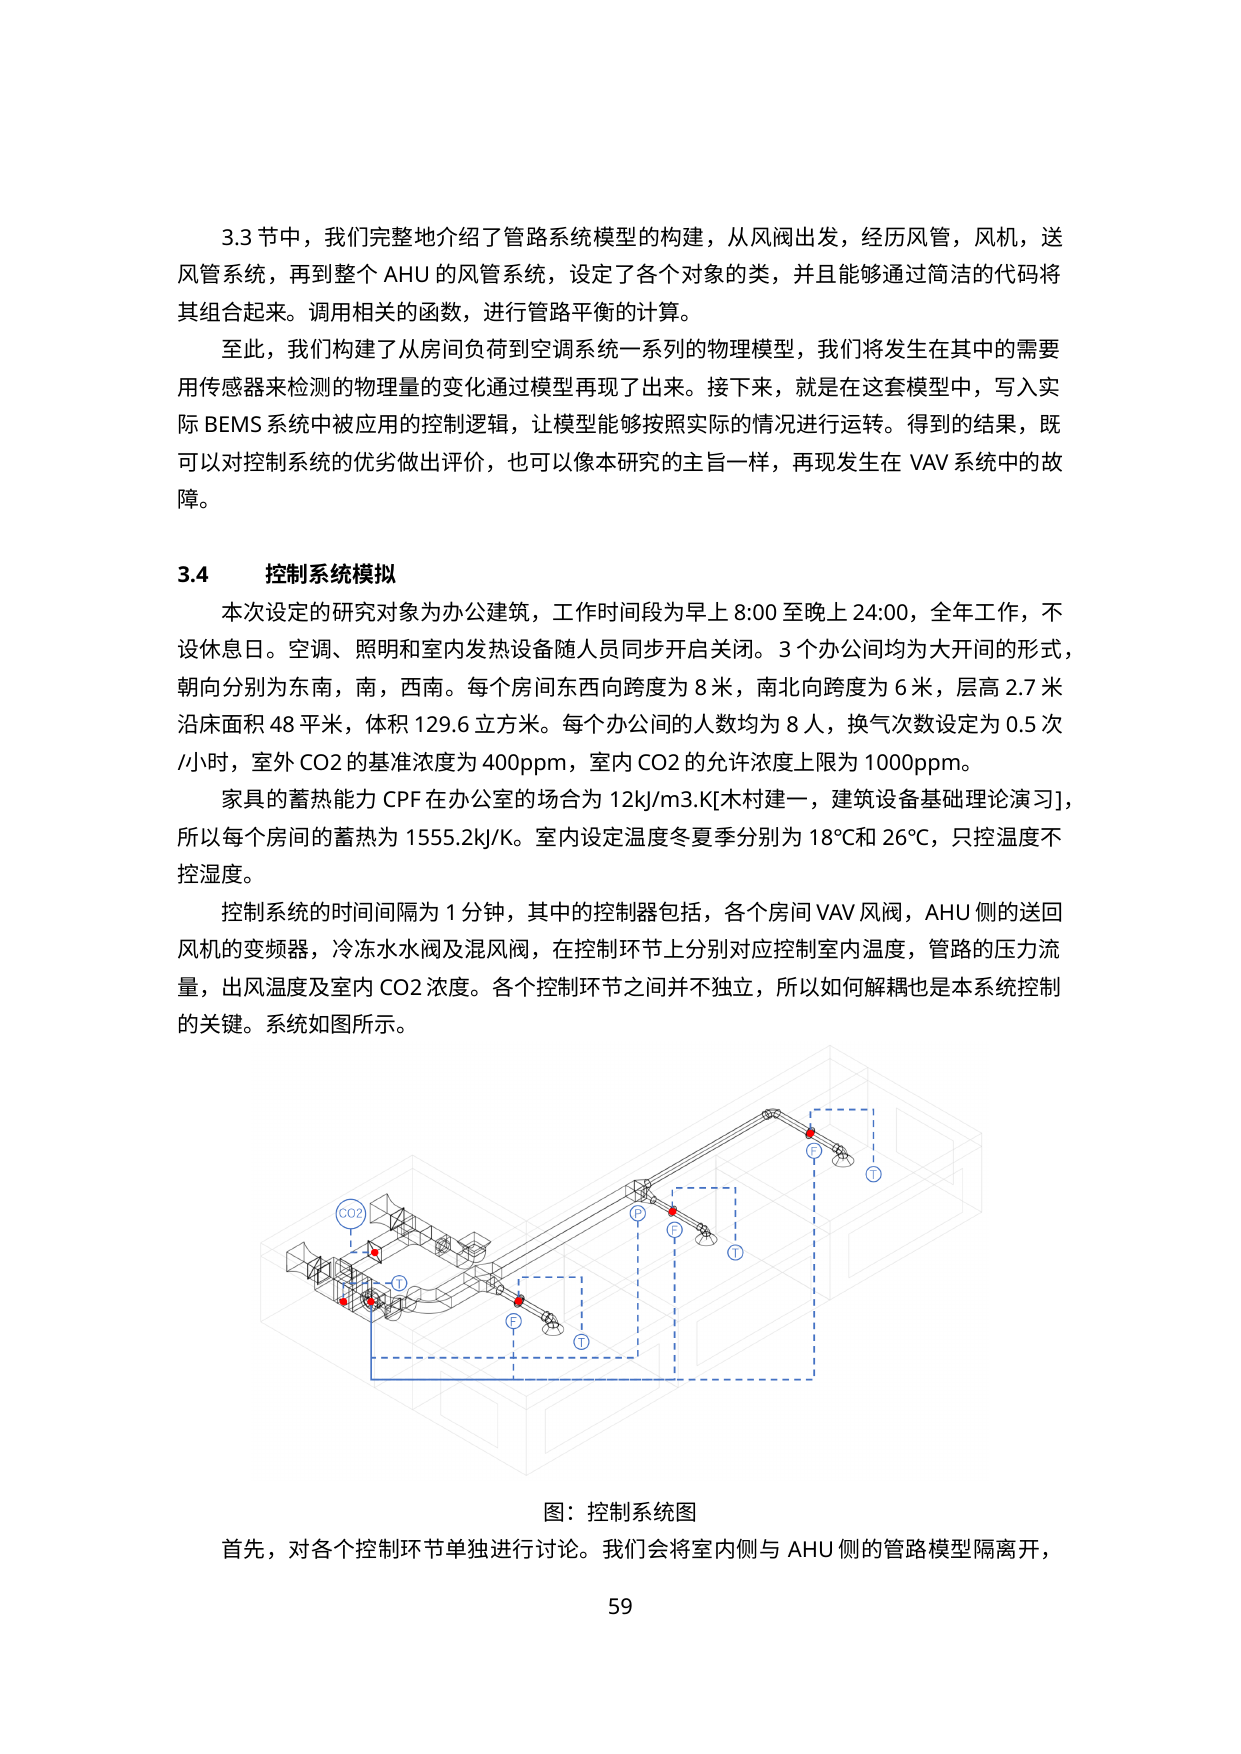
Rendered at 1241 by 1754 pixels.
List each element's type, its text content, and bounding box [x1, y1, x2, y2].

text 家具的蓄热能力CPF在办公室的场合为12kJ/m3.K[木村建一，建筑设备基础理论演习]，所以每个房间的蓄热为1555.2kJ/K。室内设定温度冬夏季分别为18℃和26℃，只控温度不控湿度。 [177, 779, 1063, 892]
text 控制系统的时间间隔为1分钟，其中的控制器包括，各个房间VAV风阀，AHU侧的送回风机的变频器，冷冻水水阀及混风阀，在控制环节上分别对应控制室内温度，管路的压力流量，出风温度及室内CO2浓度。各个控制环节之间并不独立，所以如何解耦也是本系统控制的关键。系统如图所示。 [177, 892, 1063, 1042]
text 图：控制系统图 [177, 1492, 1063, 1529]
subtitle 控制系统模拟 [177, 554, 1063, 592]
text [177, 1529, 1063, 1567]
text 3.3节中，我们完整地介绍了管路系统模型的构建，从风阀出发，经历风管，风机，送风管系统，再到整个AHU的风管系统，设定了各个对象的类，并且能够通过简洁的代码将其组合起来。调用相关的函数，进行管路平衡的计算。 [177, 217, 1063, 329]
picture [250, 1041, 990, 1481]
text 本次设定的研究对象为办公建筑，工作时间段为早上8:00至晚上24:00，全年工作，不设休息日。空调、照明和室内发热设备随人员同步开启关闭。3个办公间均为大开间的形式，朝向分别为东南，南，西南。每个房间东西向跨度为8米，南北向跨度为6米，层高2.7米，沿床面积48平米，体积129.6立方米。每个办公间的人数均为8人，换气次数设定为0.5次/小时，室外CO2的基准浓度为400ppm，室内CO2的允许浓度上限为1000ppm。 [177, 592, 1063, 779]
text 至此，我们构建了从房间负荷到空调系统一系列的物理模型，我们将发生在其中的需要用传感器来检测的物理量的变化通过模型再现了出来。接下来，就是在这套模型中，写入实际BEMS系统中被应用的控制逻辑，让模型能够按照实际的情况进行运转。得到的结果，既可以对控制系统的优劣做出评价，也可以像本研究的主旨一样，再现发生在VAV系统中的故障。 [177, 329, 1063, 517]
